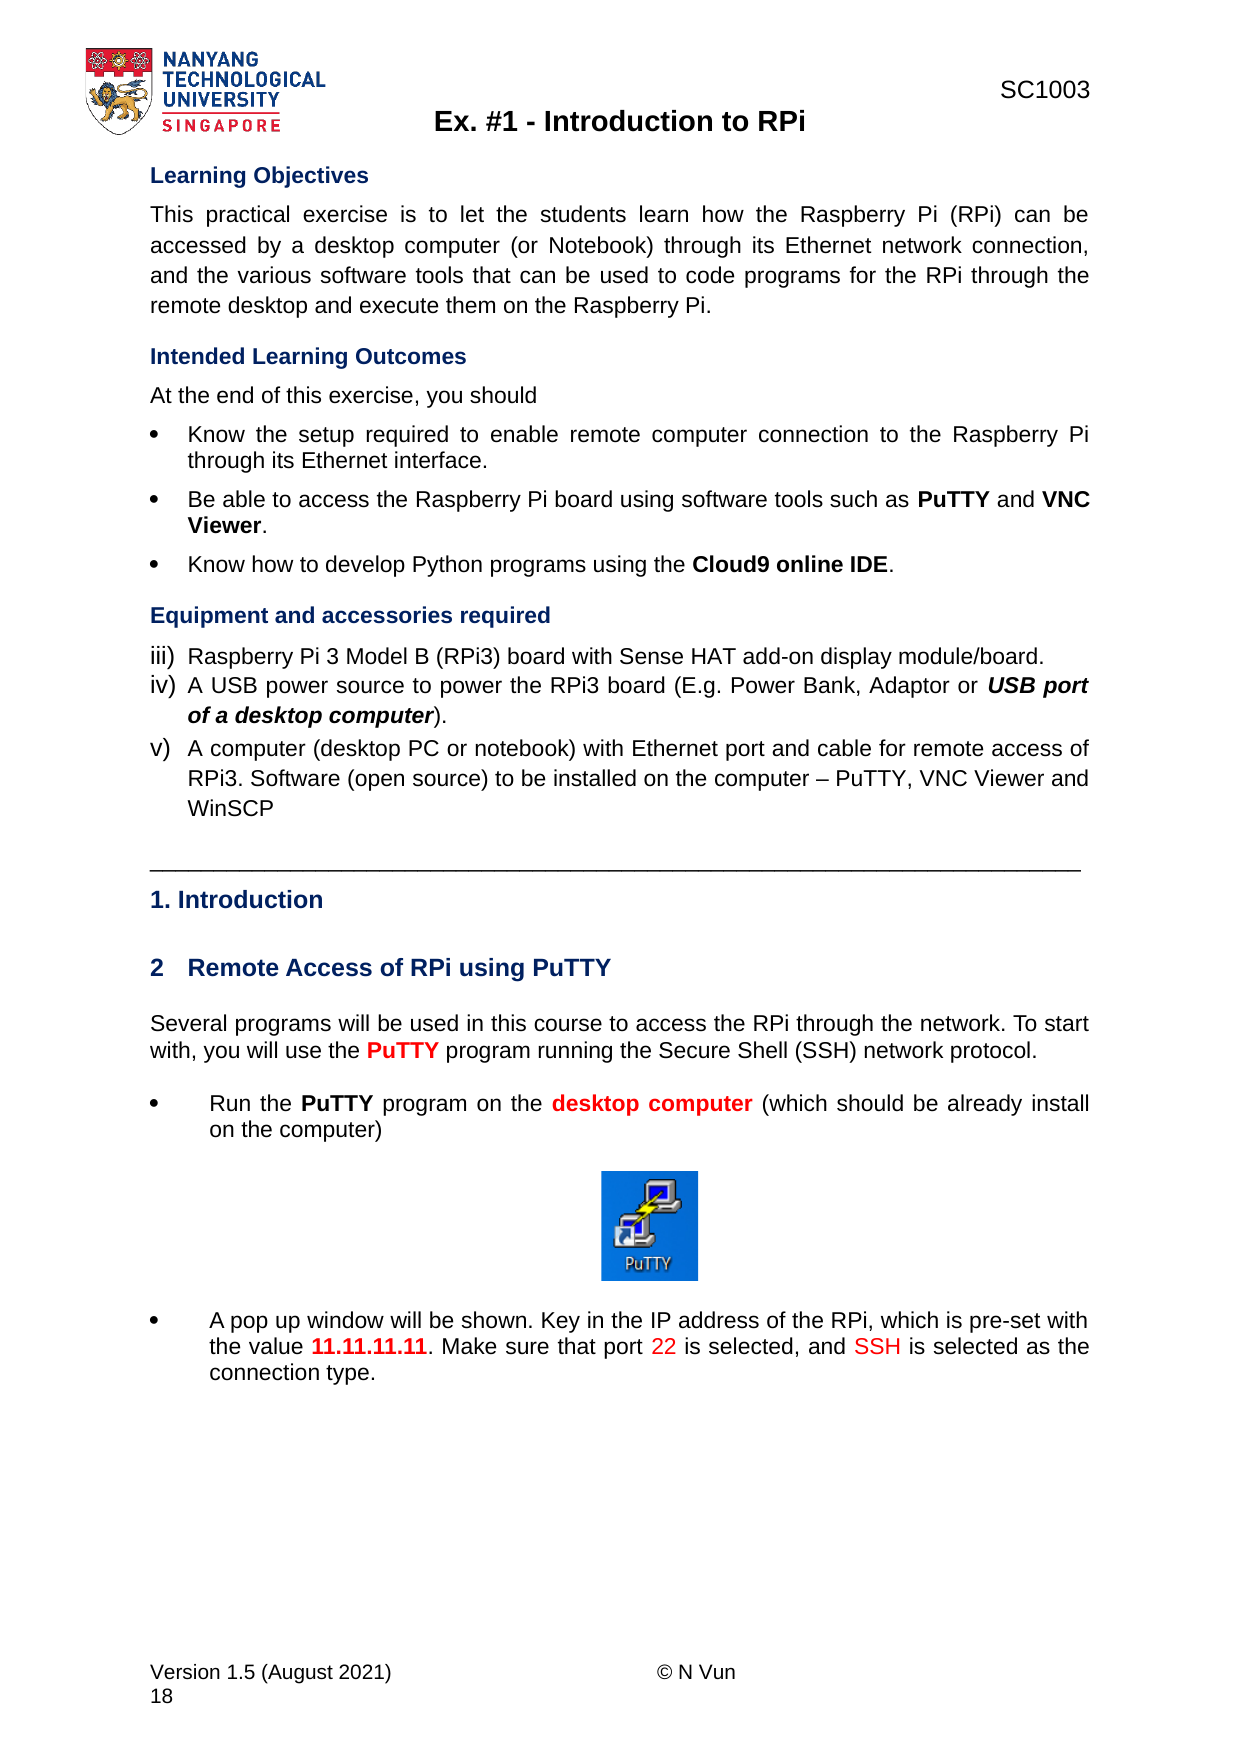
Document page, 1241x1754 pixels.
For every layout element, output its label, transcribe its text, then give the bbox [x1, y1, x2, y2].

text 2 Remote Access of RPi using PuTTY [150, 953, 1090, 982]
list Run the PuTTY program on the desktop computer (which should be already install on the computer) [150, 1089, 1090, 1142]
list A USB power source to power the RPi3 board (E.g. Power Bank, Adaptor or USB port of a desktop computer). [150, 670, 1090, 729]
picture [85, 48, 326, 135]
subtitle Equipment and accessories required [150, 602, 1090, 628]
subtitle At the end of this exercise, you should [150, 382, 1090, 408]
text This practical exercise is to let the students learn how the Raspberry Pi (RPi) can be accessed by a desktop computer (or Notebook) through its Ethernet network connection, and the various software tools that can be used to code programs for the RPi through the remote desktop and execute them on the Raspberry Pi. [150, 201, 1090, 318]
text _________________________________________________________________________ [150, 846, 1090, 873]
subtitle Intended Learning Outcomes [150, 343, 1090, 369]
subtitle Learning Objectives [150, 162, 1090, 189]
text Several programs will be used in this course to access the RPi through the network. To start with, you will use the PuTTY program running the Secure Shell (SSH) network protocol. [150, 1010, 1090, 1063]
subtitle 1. Introduction [150, 885, 1090, 914]
picture [601, 1171, 699, 1281]
list Raspberry Pi 3 Model B (RPi3) board with Sense HAT add-on display module/board. [150, 641, 1090, 670]
list A computer (desktop PC or notebook) with Ethernet port and cable for remote access of RPi3. Software (open source) to be installed on the computer – PuTTY, VNC Viewer and WinSCP [150, 733, 1090, 822]
subtitle Be able to access the Raspberry Pi board using software tools such as PuTTY and VNC Viewer. [150, 486, 1090, 539]
subtitle Know the setup required to enable remote computer connection to the Raspberry Pi through its Ethernet interface. [150, 421, 1090, 473]
list Know how to develop Python programs using the Cloud9 online IDE. [150, 551, 1090, 577]
list A pop up window will be shown. Key in the IP address of the RPi, which is pre-set with the value 11.11.11.11. Make sure that port 22 is selected, and SSH is selected as the connection type. [150, 1307, 1090, 1386]
